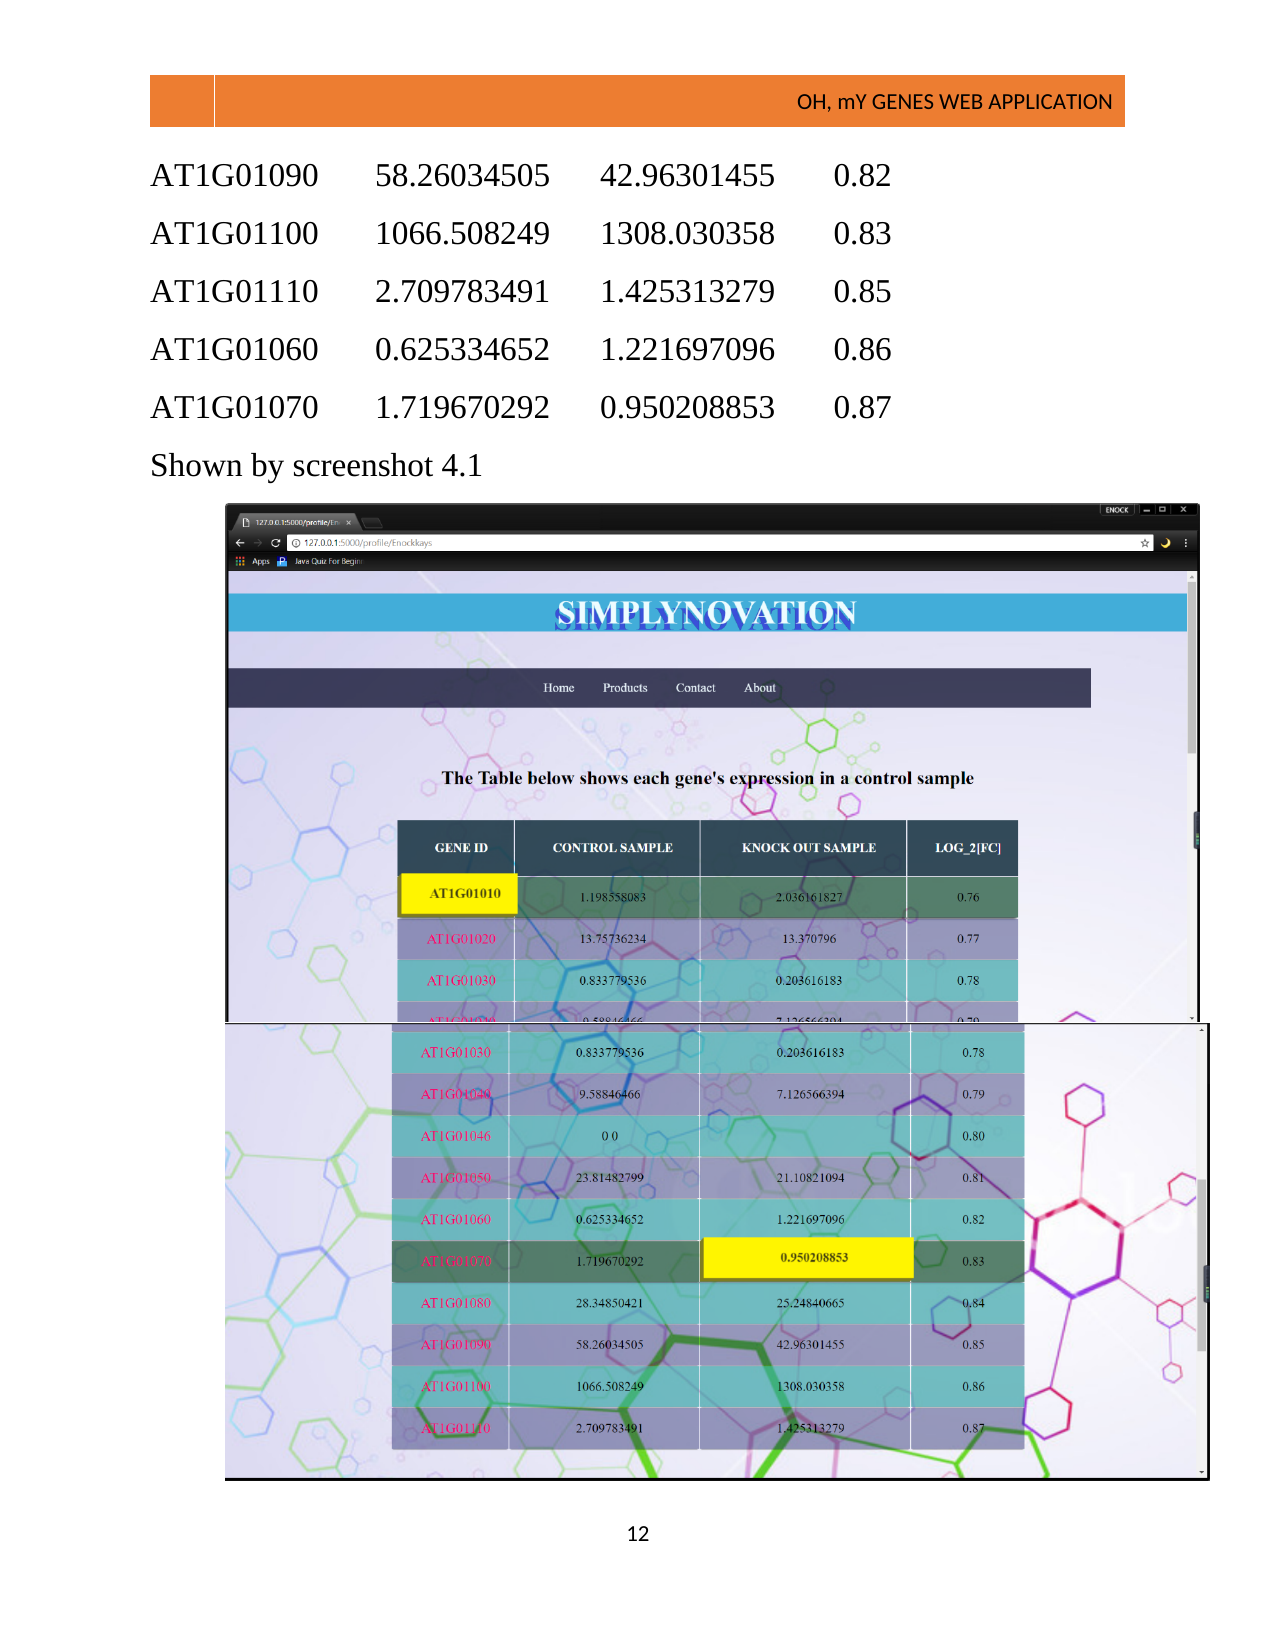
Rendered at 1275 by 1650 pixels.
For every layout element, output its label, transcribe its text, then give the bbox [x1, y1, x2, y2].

text AT1G01100 1066.508249 1308.030358 0.83 [150, 213, 1125, 251]
text AT1G01090 58.26034505 42.96301455 0.82 [150, 155, 1125, 193]
text AT1G01060 0.625334652 1.221697096 0.86 [150, 329, 1125, 367]
picture [225, 1023, 1210, 1481]
text Shown by screenshot 4.1 [150, 445, 1125, 483]
text AT1G01070 1.719670292 0.950208853 0.87 [150, 387, 1125, 425]
text AT1G01110 2.709783491 1.425313279 0.85 [150, 271, 1125, 309]
picture [225, 503, 1200, 1022]
